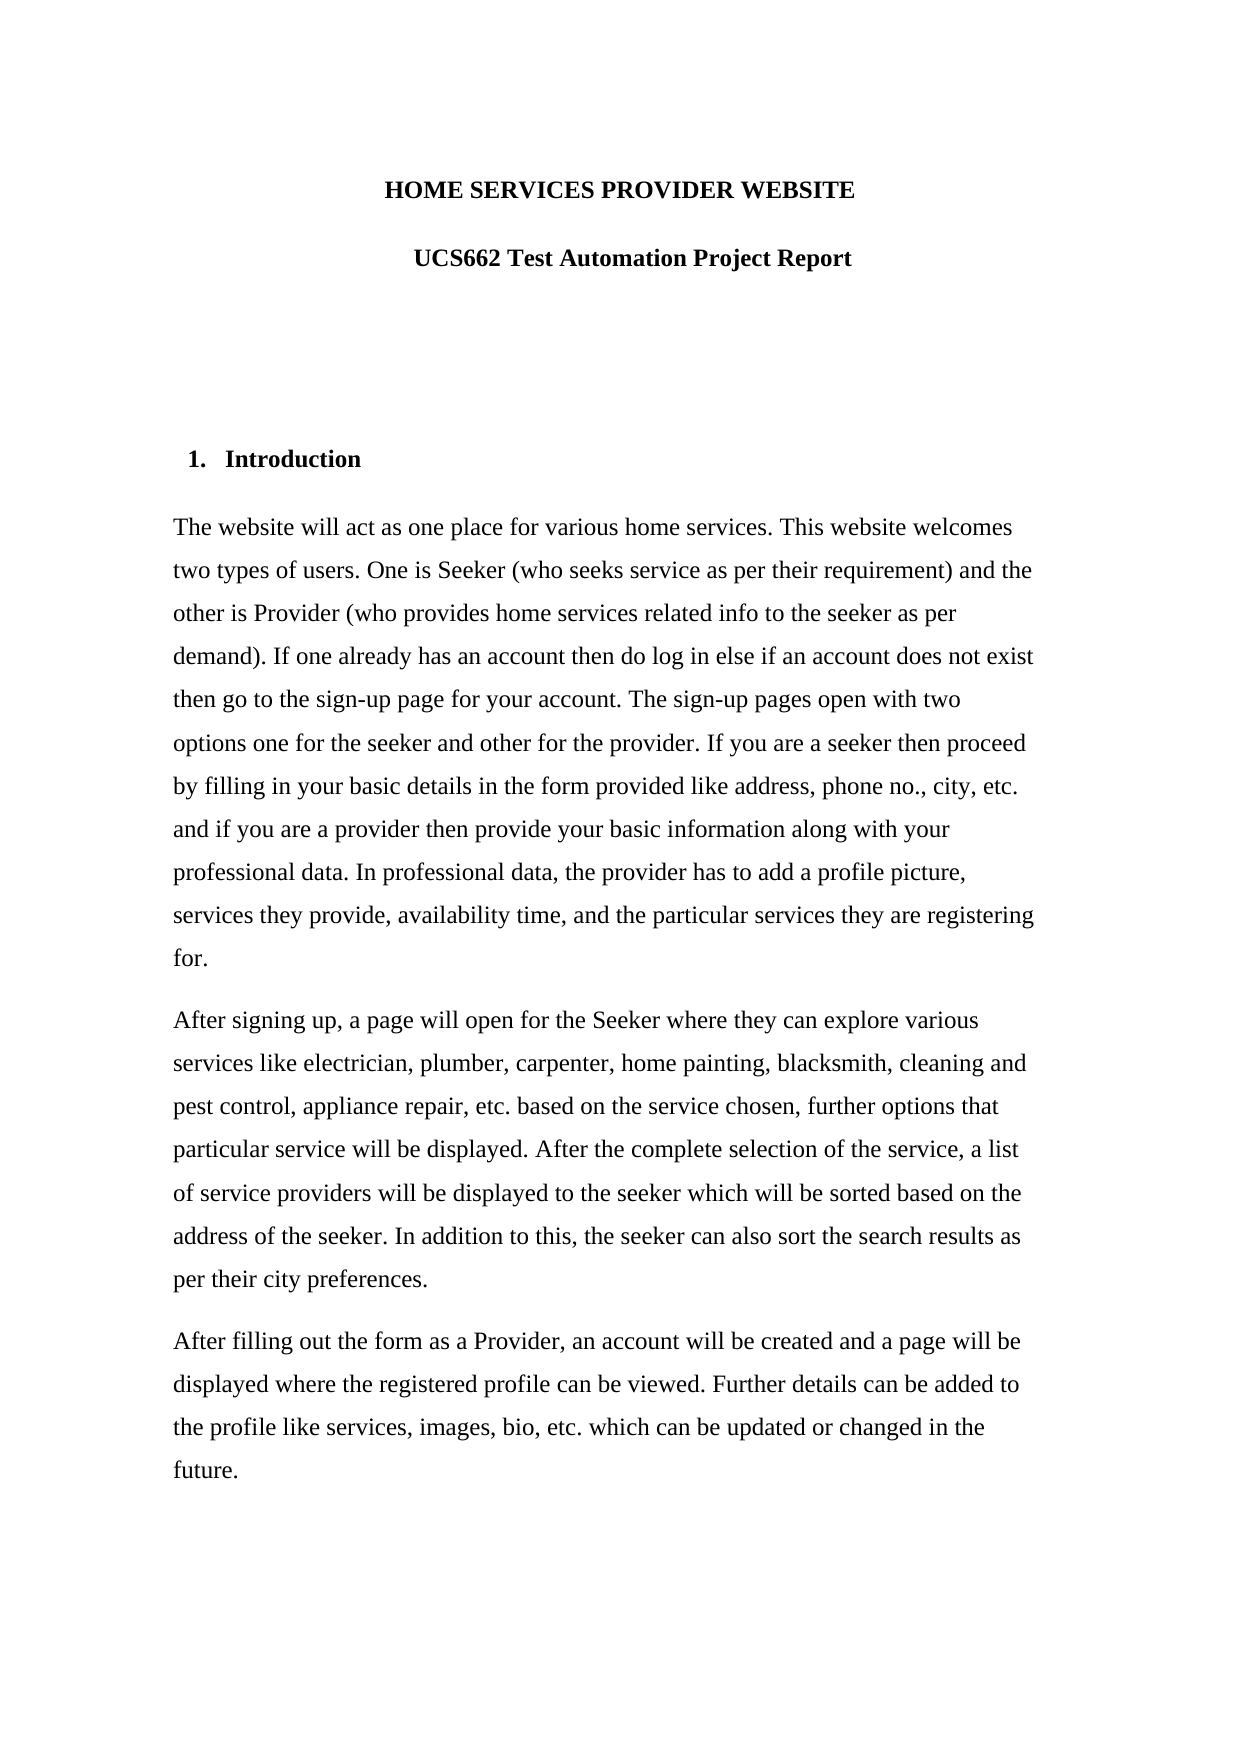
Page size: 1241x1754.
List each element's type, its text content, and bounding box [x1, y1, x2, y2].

text The website will act as one place for various home services. This website welcomes two types of users. One is Seeker (who seeks service as per their requirement) and the other is Provider (who provides home services related info to the seeker as per demand). If one already has an account then do log in else if an account does not exist then go to the sign-up page for your account. The sign-up pages open with two options one for the seeker and other for the provider. If you are a seeker then proceed by filling in your basic details in the form provided like address, phone no., city, etc. and if you are a provider then provide your basic information along with your professional data. In professional data, the provider has to add a profile picture, services they provide, availability time, and the particular services they are registering for. [173, 512, 1036, 972]
text After signing up, a page will open for the Seeker where they can explore various services like electrician, plumber, carpenter, home painting, blacksmith, cleaning and pest control, appliance repair, etc. based on the service chosen, further options that particular service will be displayed. After the complete selection of the service, a list of service providers will be displayed to the seeker which will be sorted based on the address of the seeker. In addition to this, the seeker can also sort the search results as per their city preferences. [173, 1005, 1036, 1293]
text After filling out the form as a Provider, an account will be created and a page will be displayed where the registered profile can be viewed. Further details can be added to the profile like services, images, bio, etc. which can be updated or changed in the future. [173, 1326, 1036, 1484]
list Introduction [187, 444, 1090, 473]
text UCS662 Test Automation Project Report [150, 243, 1115, 272]
text HOME SERVICES PROVIDER WEBSITE [150, 175, 1078, 204]
